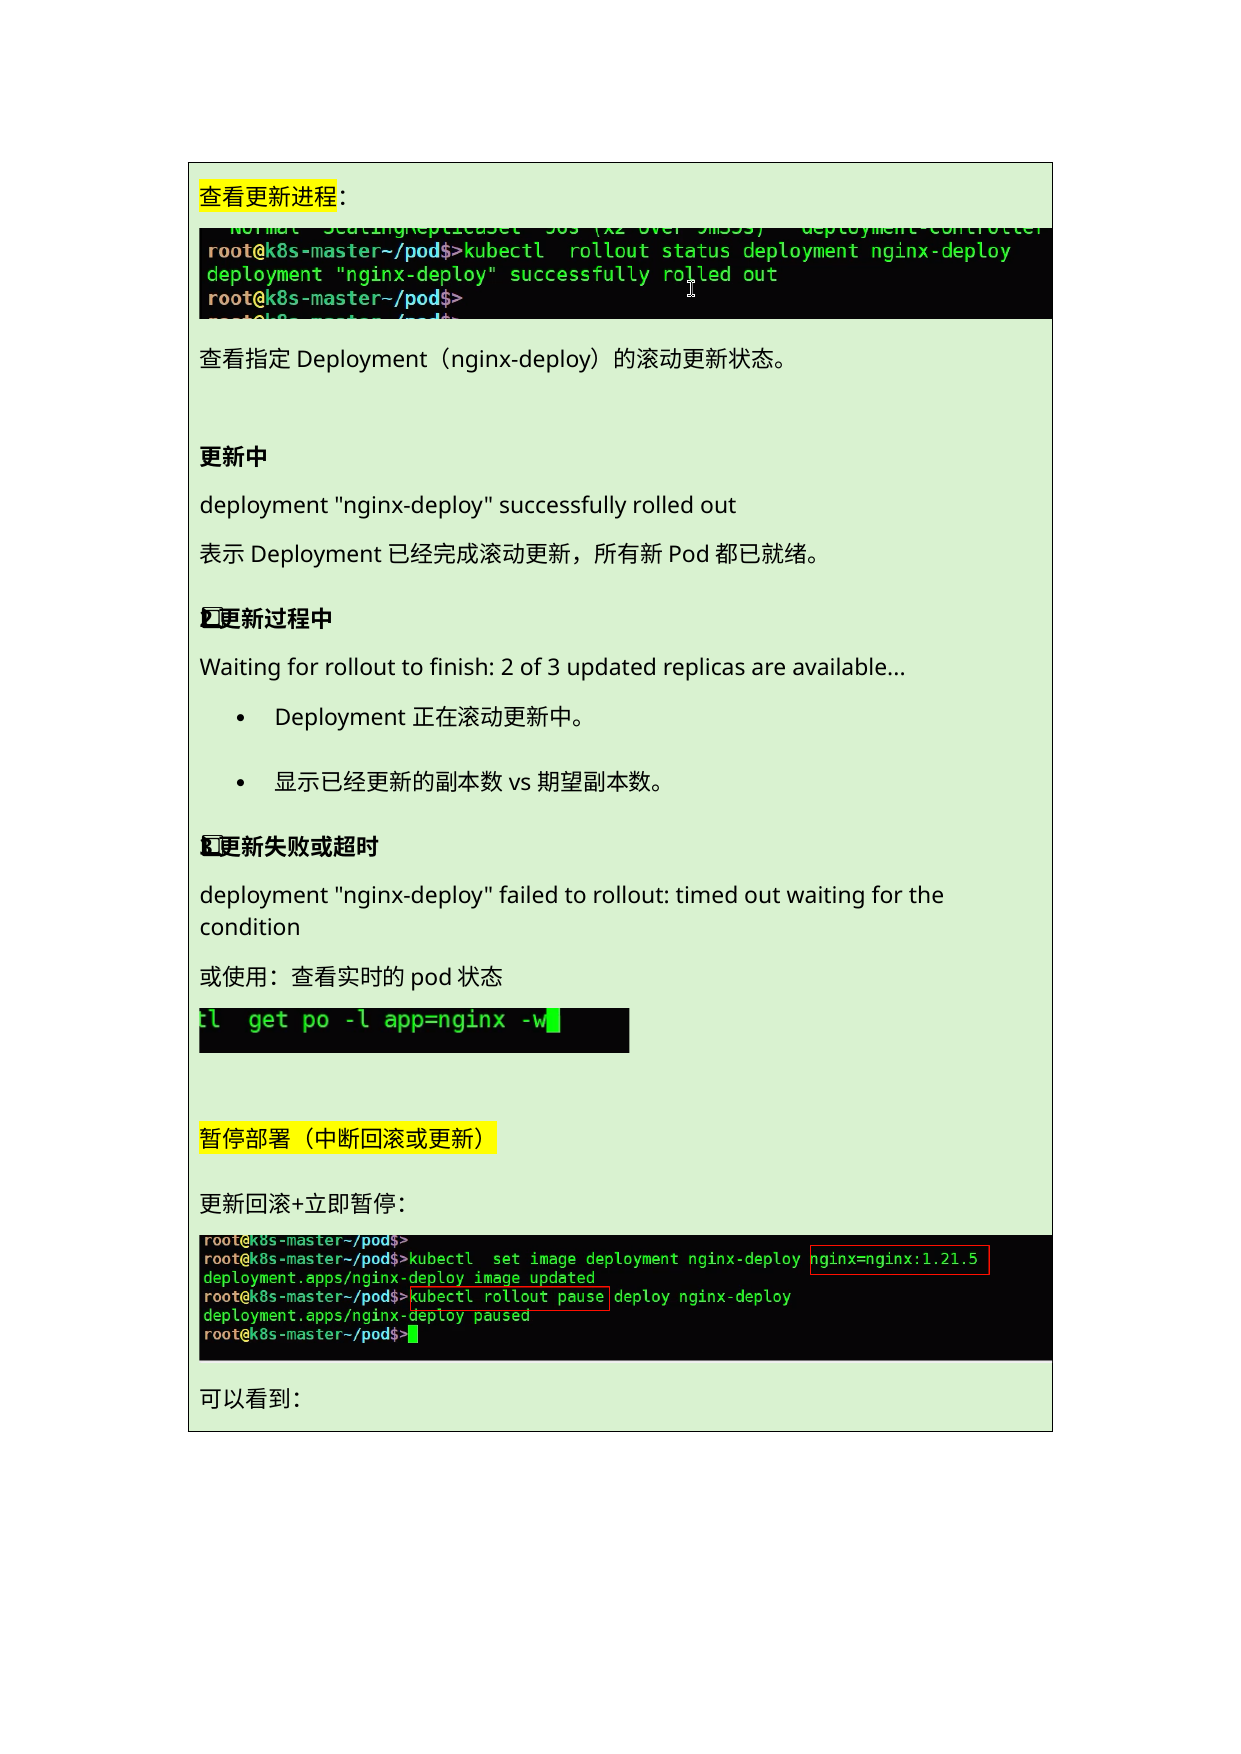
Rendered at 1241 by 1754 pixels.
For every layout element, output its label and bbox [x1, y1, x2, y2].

picture [199, 1235, 1053, 1363]
table_header [189, 163, 1052, 1431]
picture [199, 1008, 630, 1053]
picture [199, 228, 1053, 319]
